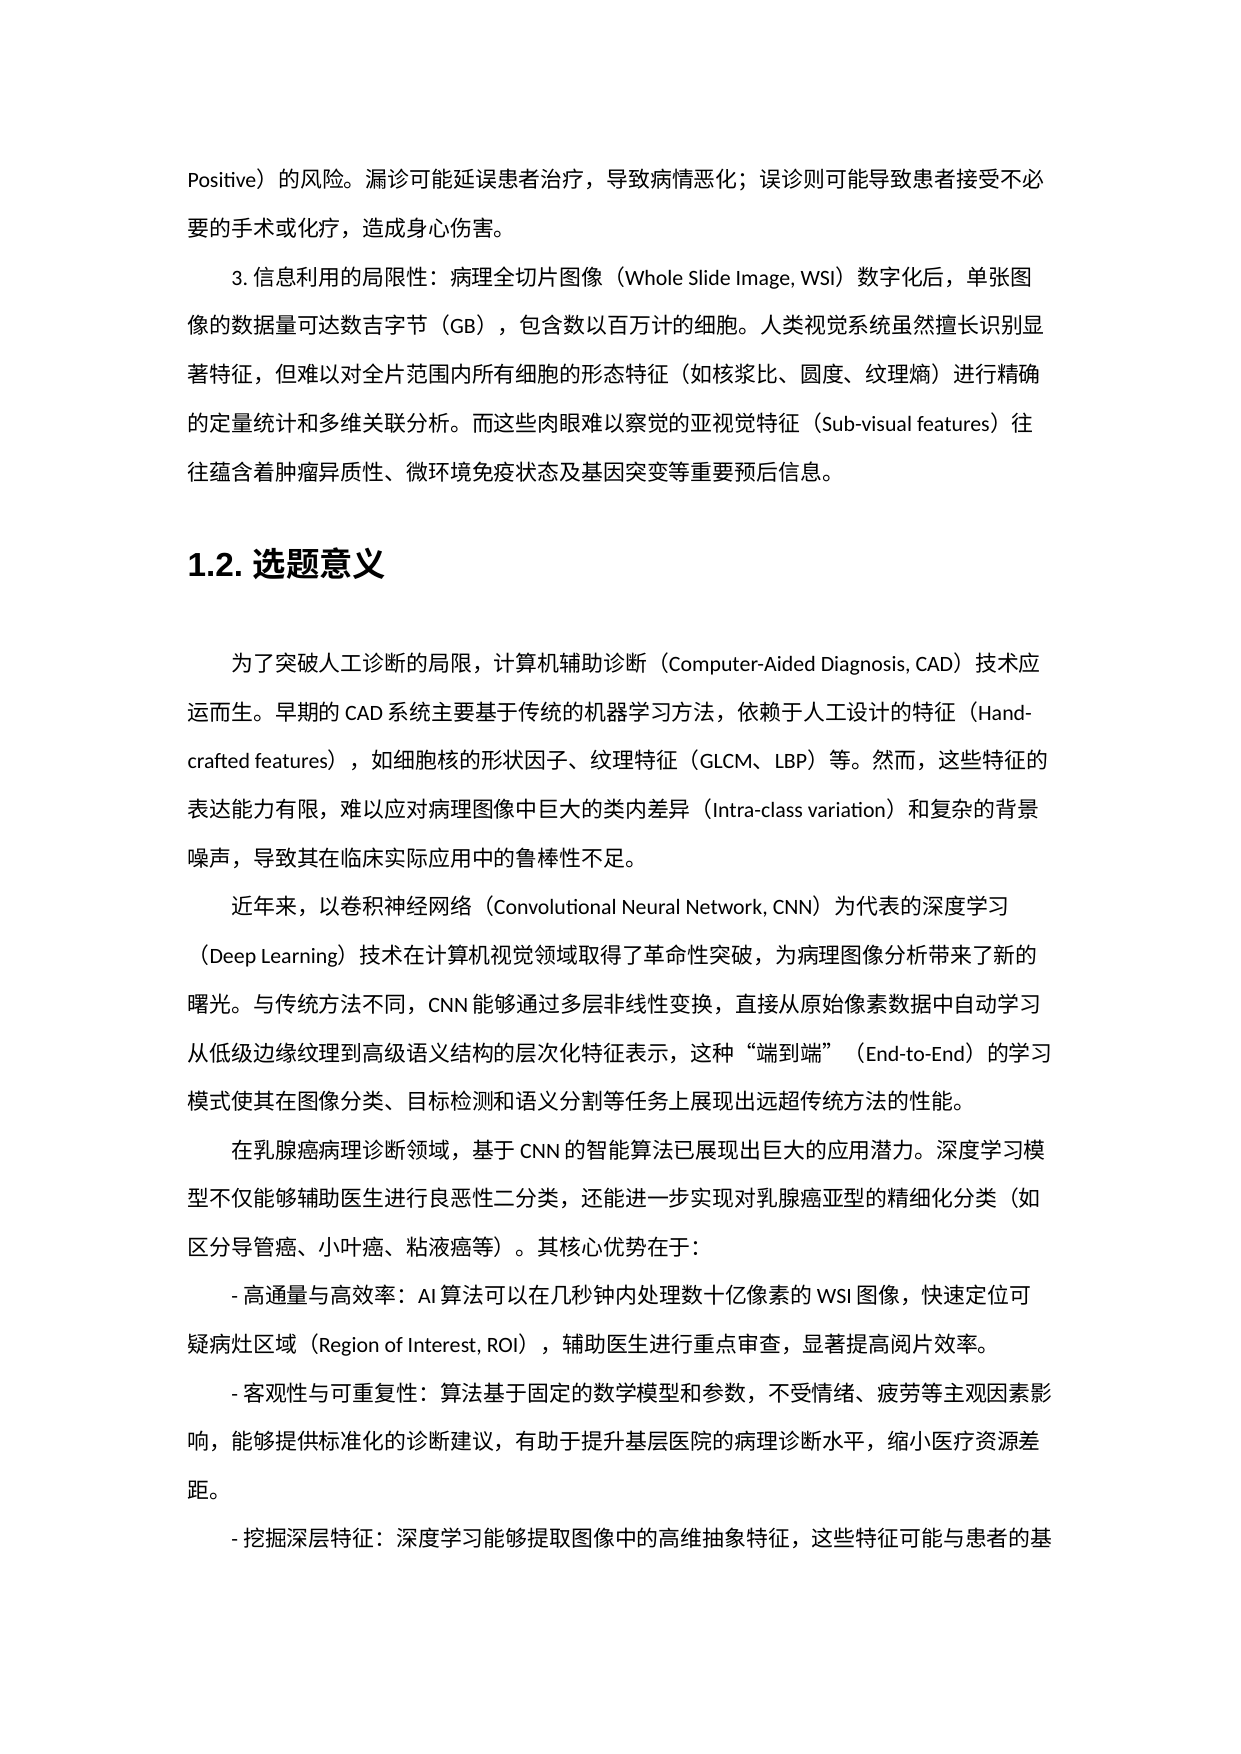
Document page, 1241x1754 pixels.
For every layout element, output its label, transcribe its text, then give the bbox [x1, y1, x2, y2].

list 为了突破人工诊断的局限，计算机辅助诊断（Computer-Aided Diagnosis, CAD）技术应运而生。早期的CAD系统主要基于传统的机器学习方法，依赖于人工设计的特征（Hand-crafted features），如细胞核的形状因子、纹理特征（GLCM、LBP）等。然而，这些特征的表达能力有限，难以应对病理图像中巨大的类内差异（Intra-class variation）和复杂的背景噪声，导致其在临床实际应用中的鲁棒性不足。 [187, 646, 1053, 873]
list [187, 1521, 1053, 1553]
list - 客观性与可重复性：算法基于固定的数学模型和参数，不受情绪、疲劳等主观因素影响，能够提供标准化的诊断建议，有助于提升基层医院的病理诊断水平，缩小医疗资源差距。 [187, 1375, 1053, 1505]
list 在乳腺癌病理诊断领域，基于CNN的智能算法已展现出巨大的应用潜力。深度学习模型不仅能够辅助医生进行良恶性二分类，还能进一步实现对乳腺癌亚型的精细化分类（如区分导管癌、小叶癌、粘液癌等）。其核心优势在于： [187, 1132, 1053, 1262]
subtitle 1.2. 选题意义 [187, 529, 1053, 594]
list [187, 162, 1053, 243]
list 信息利用的局限性：病理全切片图像（Whole Slide Image, WSI）数字化后，单张图像的数据量可达数吉字节（GB），包含数以百万计的细胞。人类视觉系统虽然擅长识别显著特征，但难以对全片范围内所有细胞的形态特征（如核浆比、圆度、纹理熵）进行精确的定量统计和多维关联分析。而这些肉眼难以察觉的亚视觉特征（Sub-visual features）往往蕴含着肿瘤异质性、微环境免疫状态及基因突变等重要预后信息。 [187, 259, 1053, 487]
list 近年来，以卷积神经网络（Convolutional Neural Network, CNN）为代表的深度学习（Deep Learning）技术在计算机视觉领域取得了革命性突破，为病理图像分析带来了新的曙光。与传统方法不同，CNN能够通过多层非线性变换，直接从原始像素数据中自动学习从低级边缘纹理到高级语义结构的层次化特征表示，这种“端到端”（End-to-End）的学习模式使其在图像分类、目标检测和语义分割等任务上展现出远超传统方法的性能。 [187, 889, 1053, 1116]
list - 高通量与高效率：AI算法可以在几秒钟内处理数十亿像素的WSI图像，快速定位可疑病灶区域（Region of Interest, ROI），辅助医生进行重点审查，显著提高阅片效率。 [187, 1278, 1053, 1359]
